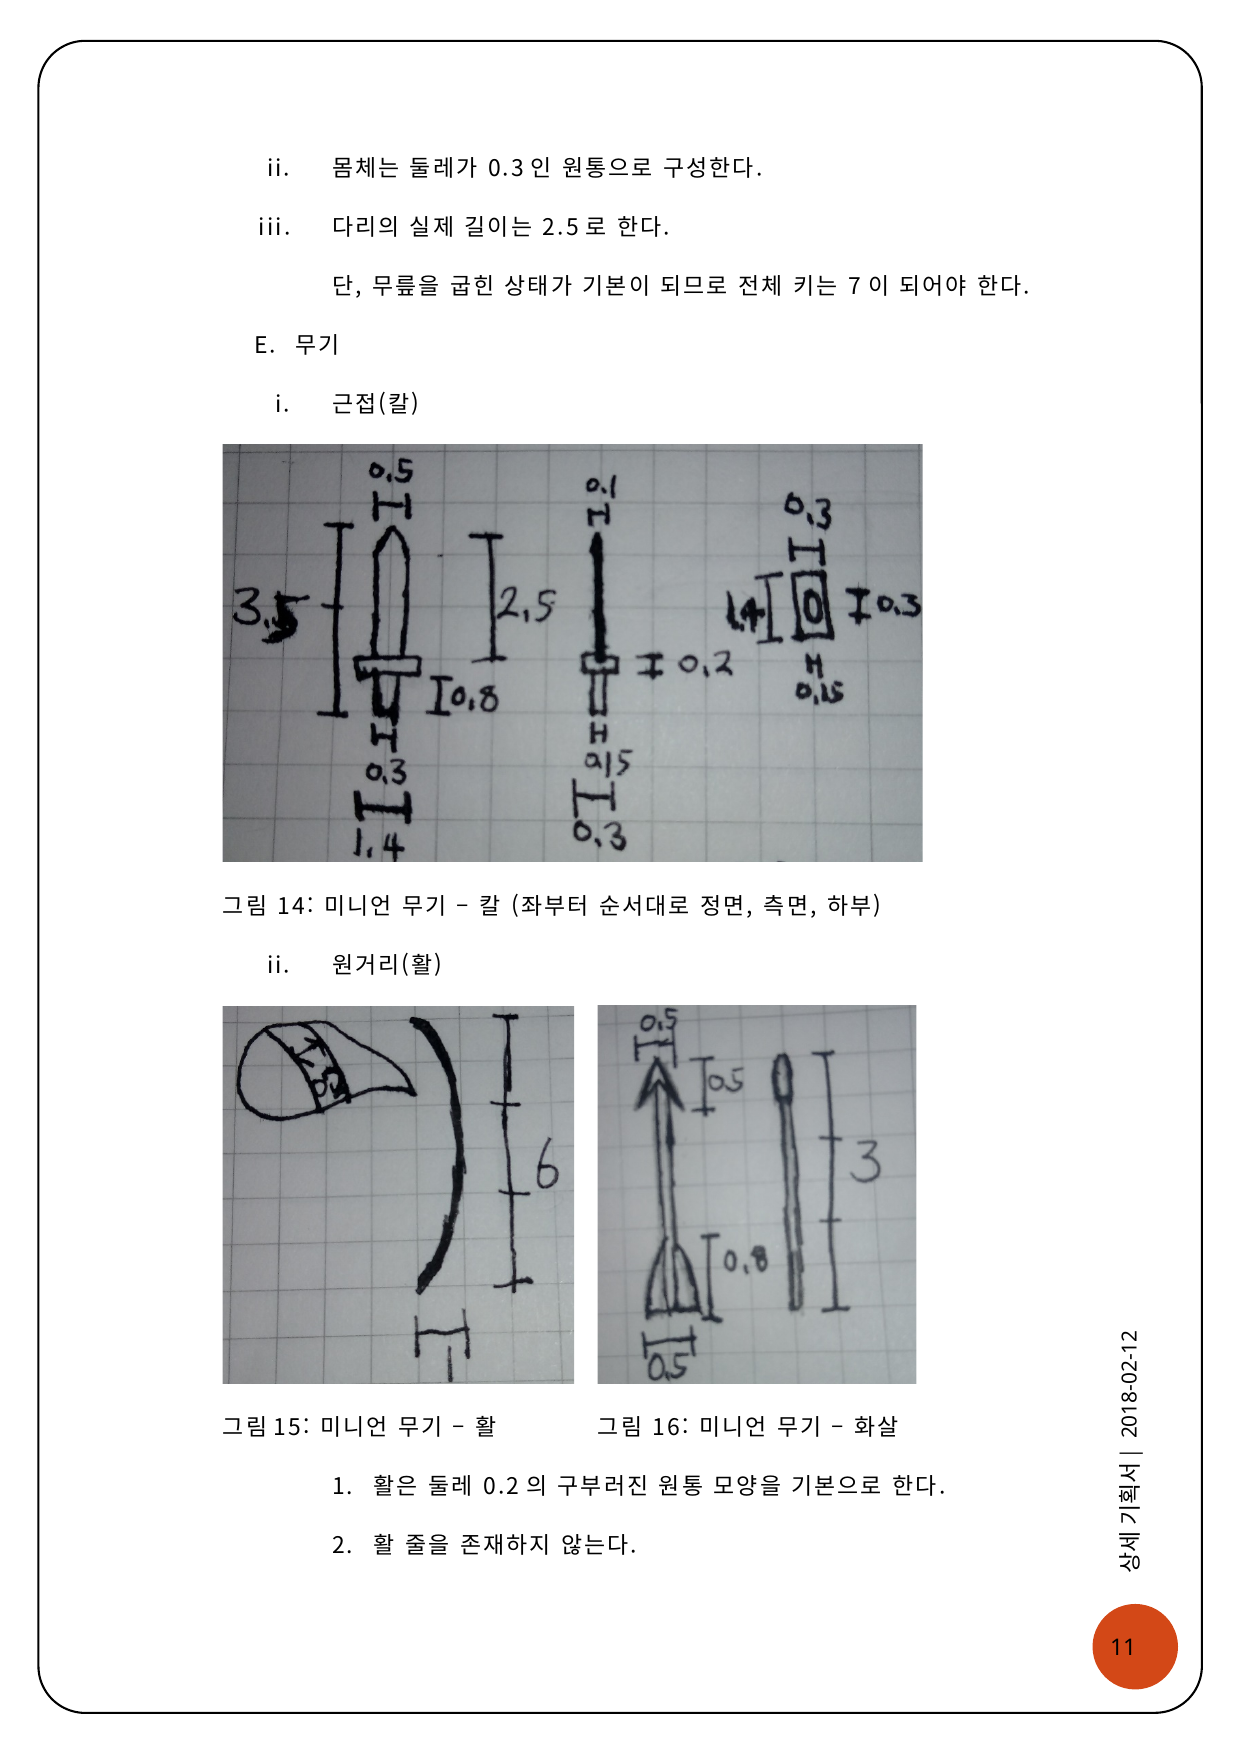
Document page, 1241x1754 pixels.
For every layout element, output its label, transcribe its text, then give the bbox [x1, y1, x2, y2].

list 단, 무릎을 굽힌 상태가 기본이 되므로 전체 키는 7이 되어야 한다. [332, 268, 1092, 301]
picture [222, 1006, 575, 1384]
list 무기 [254, 327, 1092, 360]
text 그림15: 미니언 무기 – 활 그림 16: 미니언 무기 – 화살 [148, 1409, 1092, 1442]
list 활은 둘레 0.2의 구부러진 원통 모양을 기본으로 한다. [332, 1468, 1092, 1501]
list 활 줄을 존재하지 않는다. [332, 1527, 1092, 1560]
list 원거리(활) [290, 946, 1092, 980]
picture [597, 1005, 917, 1384]
picture [222, 444, 923, 862]
list 다리의 실제 길이는 2.5로 한다. [290, 209, 1092, 242]
text 그림 14: 미니언 무기 – 칼 (좌부터 순서대로 정면, 측면, 하부) [148, 887, 1092, 921]
list 근접(칼) [290, 386, 1092, 419]
list 몸체는 둘레가 0.3인 원통으로 구성한다. [290, 150, 1092, 183]
